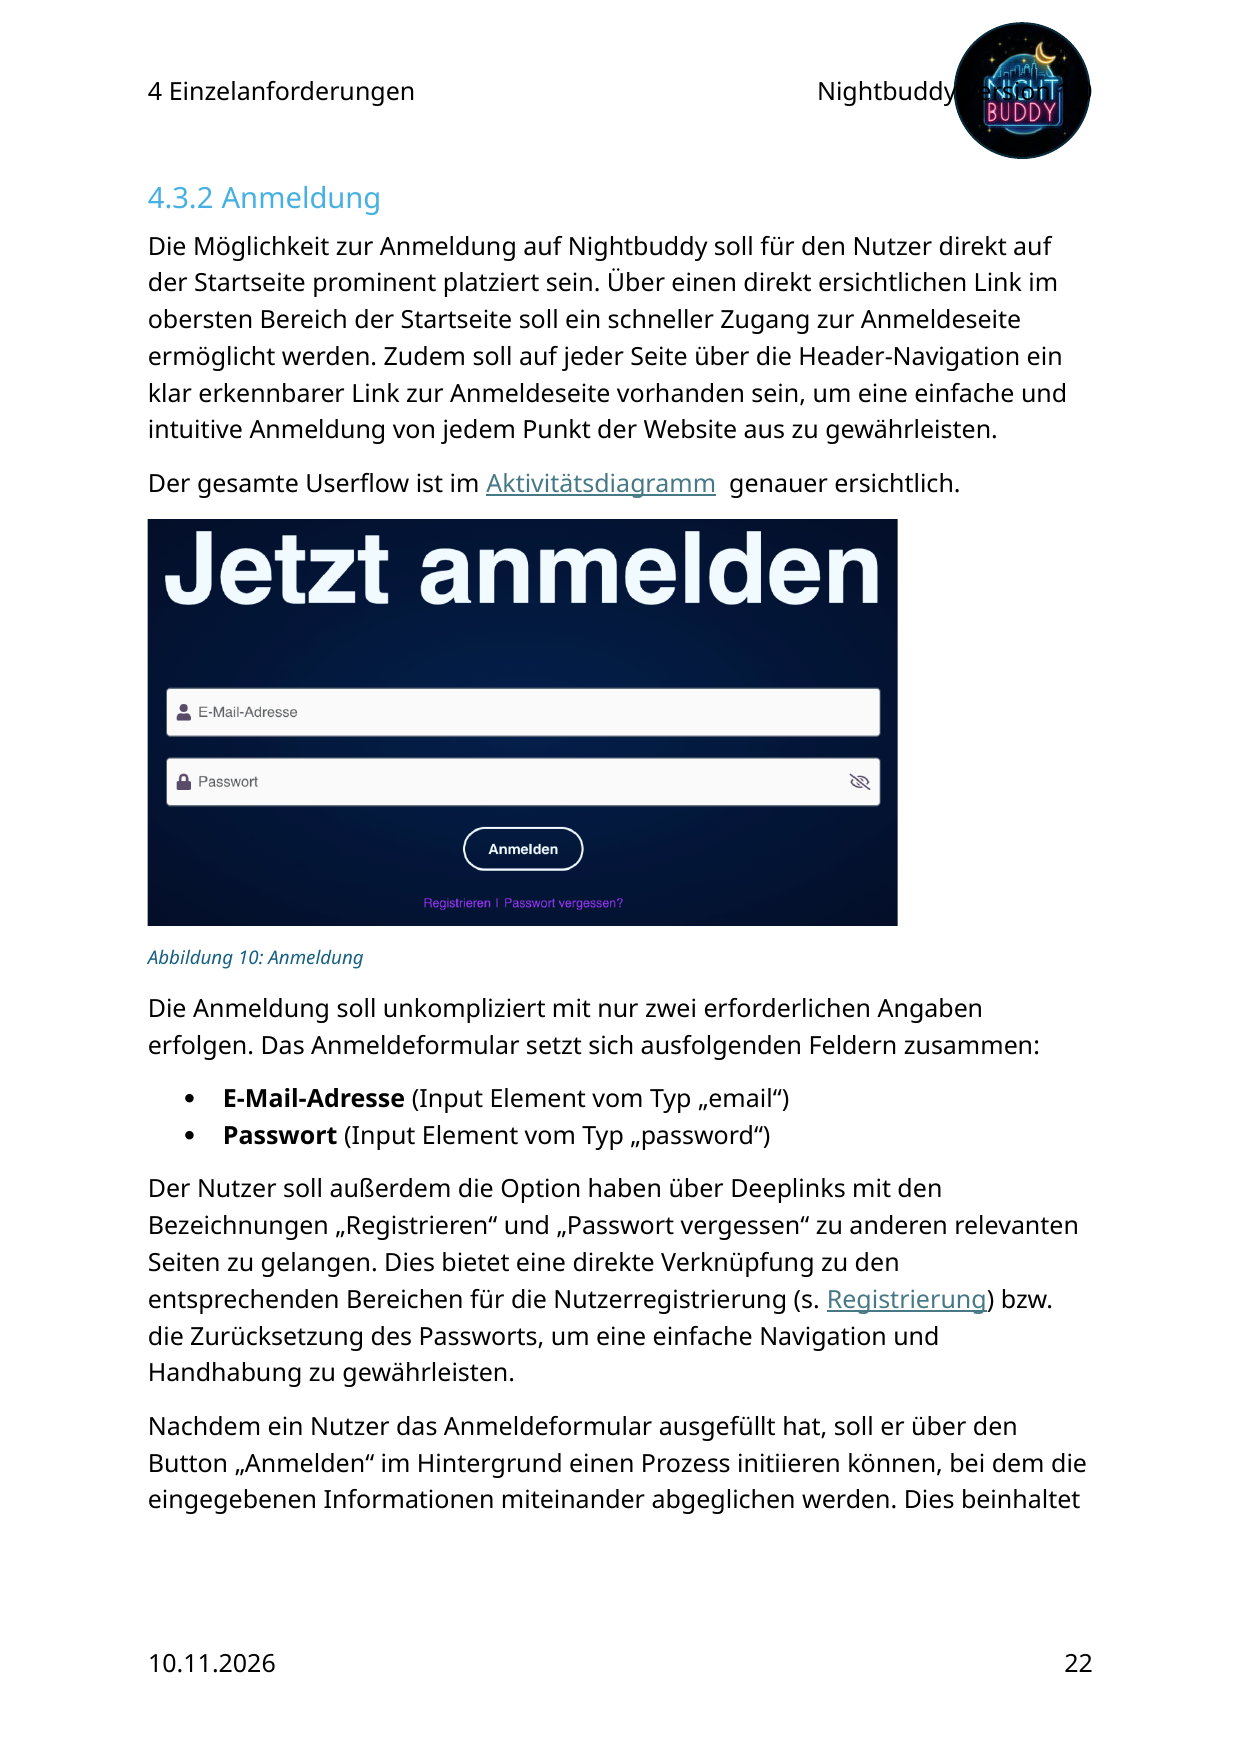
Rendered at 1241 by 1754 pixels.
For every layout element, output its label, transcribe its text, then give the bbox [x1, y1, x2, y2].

picture [147, 519, 898, 926]
text Der gesamte Userflow ist im Aktivitätsdiagramm genauer ersichtlich. [148, 466, 1092, 500]
picture [956, 25, 1087, 156]
subtitle Anmeldung [148, 177, 1092, 217]
text Die Anmeldung soll unkompliziert mit nur zwei erforderlichen Angaben erfolgen. Das Anmeldeformular setzt sich ausfolgenden Feldern zusammen: [148, 991, 1092, 1062]
list Passwort (Input Element vom Typ „password“) [185, 1118, 1092, 1152]
text Abbildung 10: Anmeldung [148, 944, 1092, 970]
text Die Möglichkeit zur Anmeldung auf Nightbuddy soll für den Nutzer direkt auf der Startseite prominent platziert sein. Über einen direkt ersichtlichen Link im obersten Bereich der Startseite soll ein schneller Zugang zur Anmeldeseite ermöglicht werden. Zudem soll auf jeder Seite über die Header-Navigation ein klar erkennbarer Link zur Anmeldeseite vorhanden sein, um eine einfache und intuitive Anmeldung von jedem Punkt der Website aus zu gewährleisten. [148, 228, 1092, 446]
list E-Mail-Adresse (Input Element vom Typ „email“) [185, 1081, 1092, 1115]
picture [1081, 84, 1088, 98]
text Der Nutzer soll außerdem die Option haben über Deeplinks mit den Bezeichnungen „Registrieren“ und „Passwort vergessen“ zu anderen relevanten Seiten zu gelangen. Dies bietet eine direkte Verknüpfung zu den entsprechenden Bereichen für die Nutzerregistrierung (s. Registrierung) bzw. die Zurücksetzung des Passworts, um eine einfache Navigation und Handhabung zu gewährleisten. [148, 1171, 1092, 1389]
